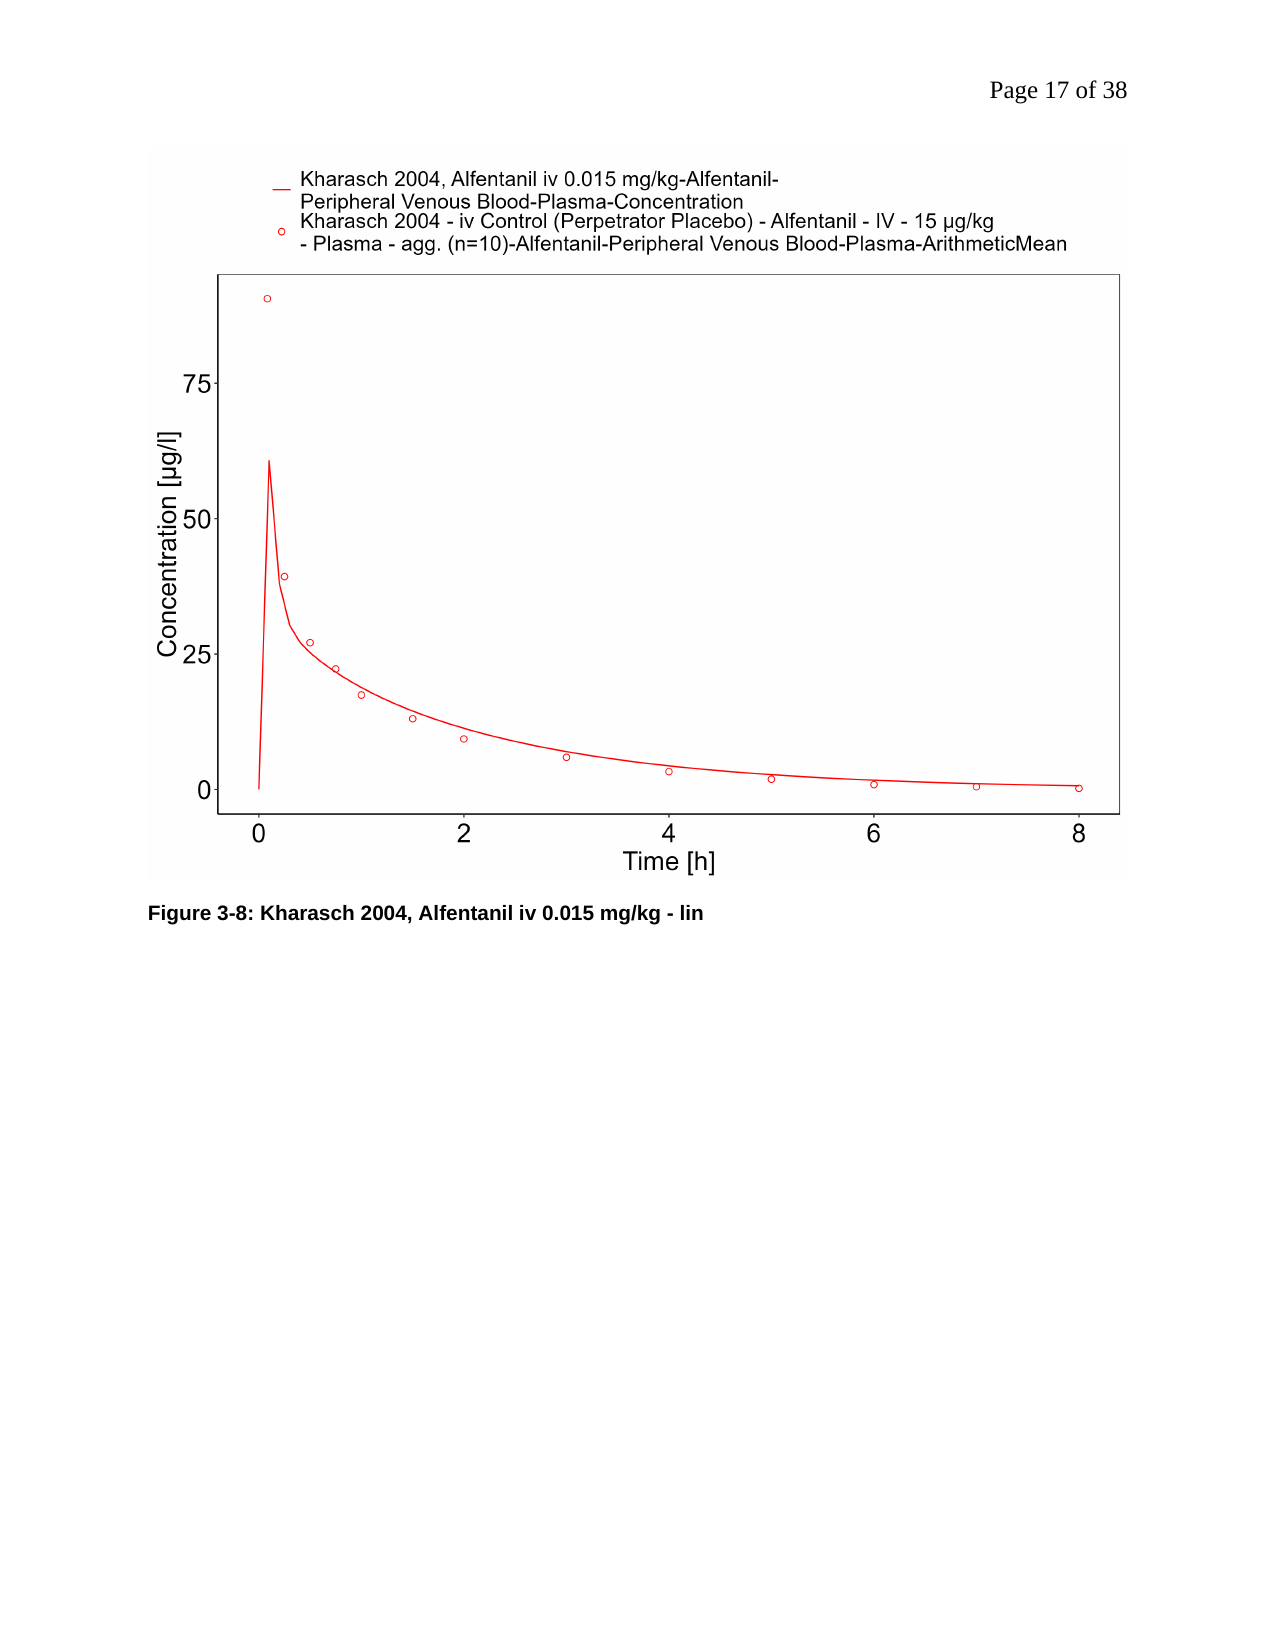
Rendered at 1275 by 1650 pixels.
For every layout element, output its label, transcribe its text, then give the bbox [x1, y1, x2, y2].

picture [147, 147, 1127, 880]
text Figure 3-8: Kharasch 2004, Alfentanil iv 0.015 mg/kg - lin [148, 901, 1127, 925]
